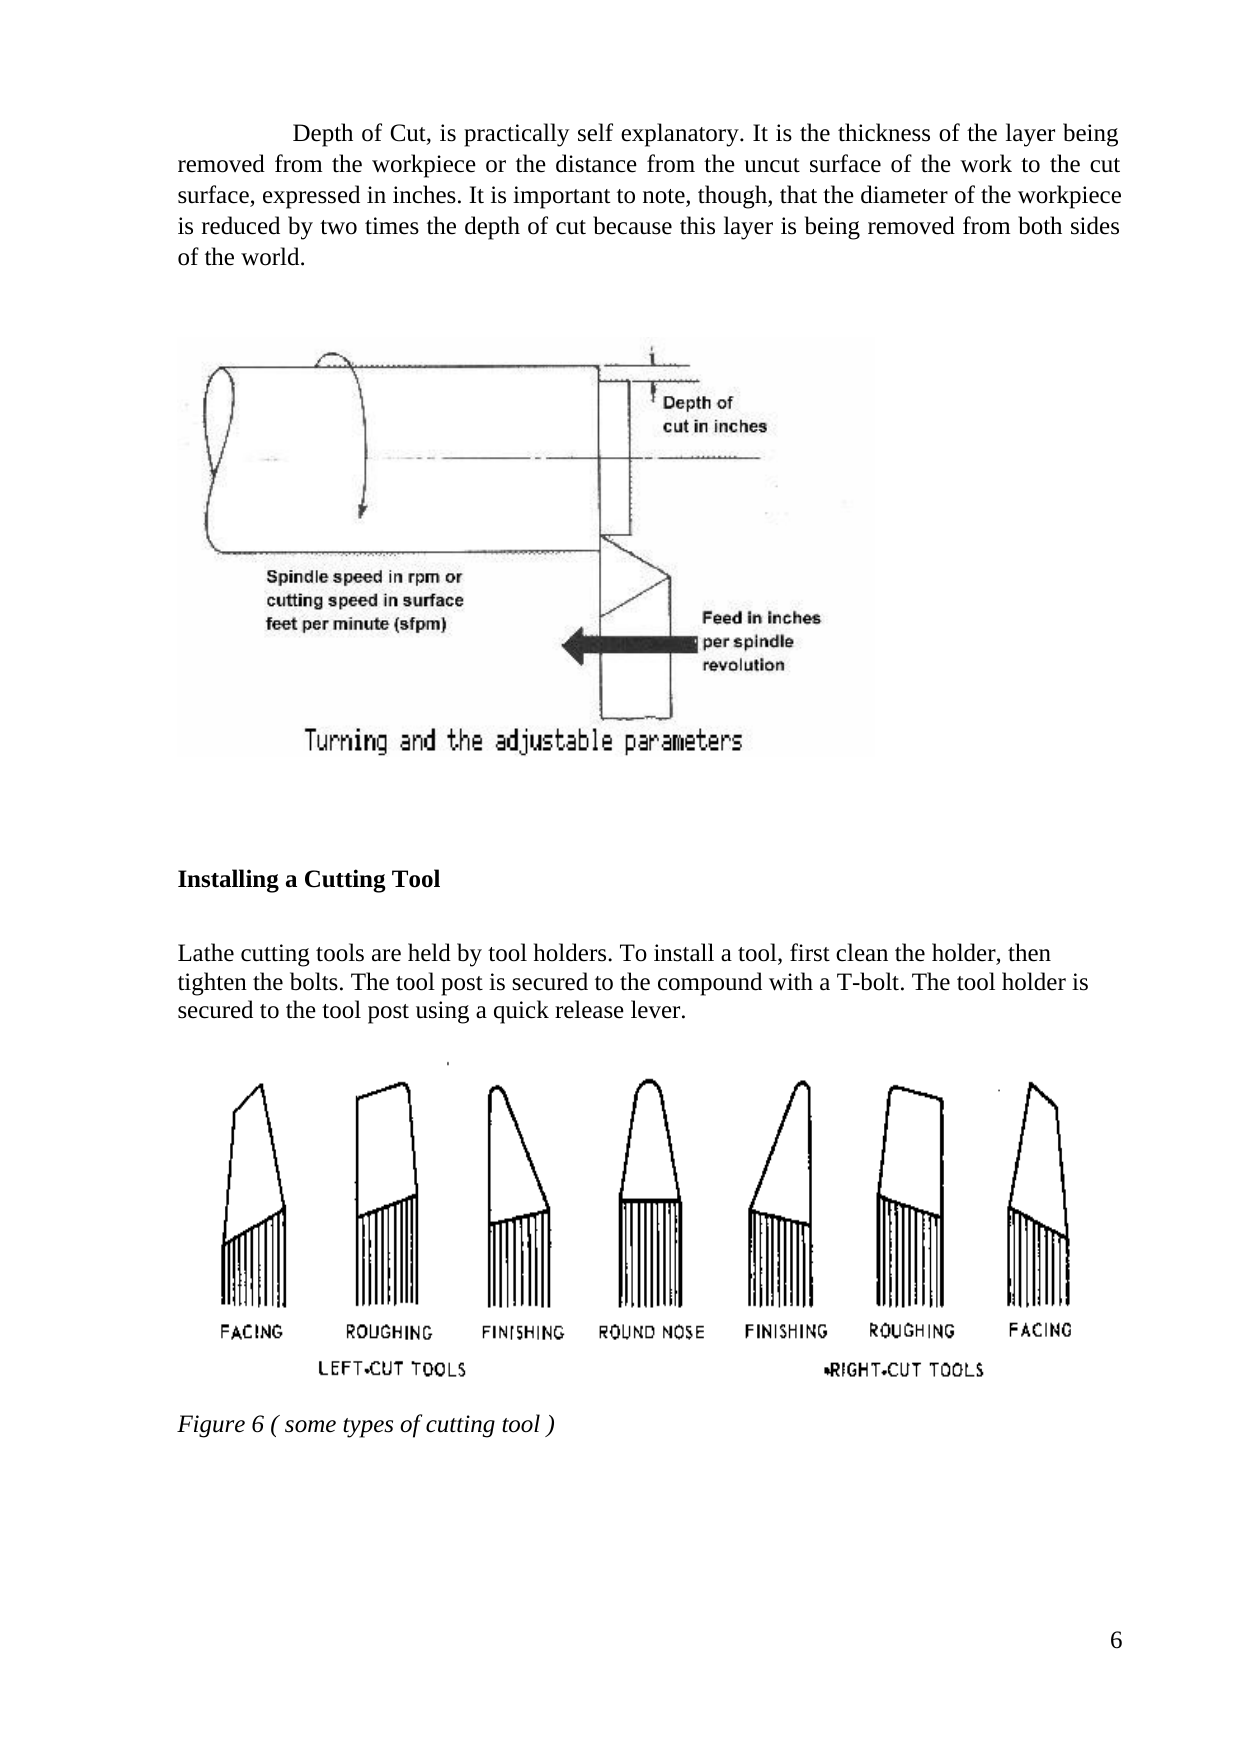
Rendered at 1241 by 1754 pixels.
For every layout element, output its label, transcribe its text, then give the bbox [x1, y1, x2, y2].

text Lathe cutting tools are held by tool holders. To install a tool, first clean the holder, then tighten the bolts. The tool post is secured to the compound with a T-bolt. The tool holder is secured to the tool post using a quick release lever. Figure 6 ( some types of cutting tool ) [177, 1409, 1122, 1437]
subtitle Installing a Cutting Tool [177, 864, 1122, 893]
text Depth of Cut, is practically self explanatory. It is the thickness of the layer being removed from the workpiece or the distance from the uncut surface of the work to the cut surface, expressed in inches. It is important to note, though, that the diameter of the workpiece is reduced by two times the depth of cut because this layer is being removed from both sides of the world. [177, 118, 1122, 271]
picture [177, 1024, 1123, 1409]
picture [177, 337, 875, 757]
text Lathe cutting tools are held by tool holders. To install a tool, first clean the holder, then tighten the bolts. The tool post is secured to the compound with a T-bolt. The tool holder is secured to the tool post using a quick release lever. Figure 6 ( some types of cutting tool ) [177, 938, 1122, 1024]
